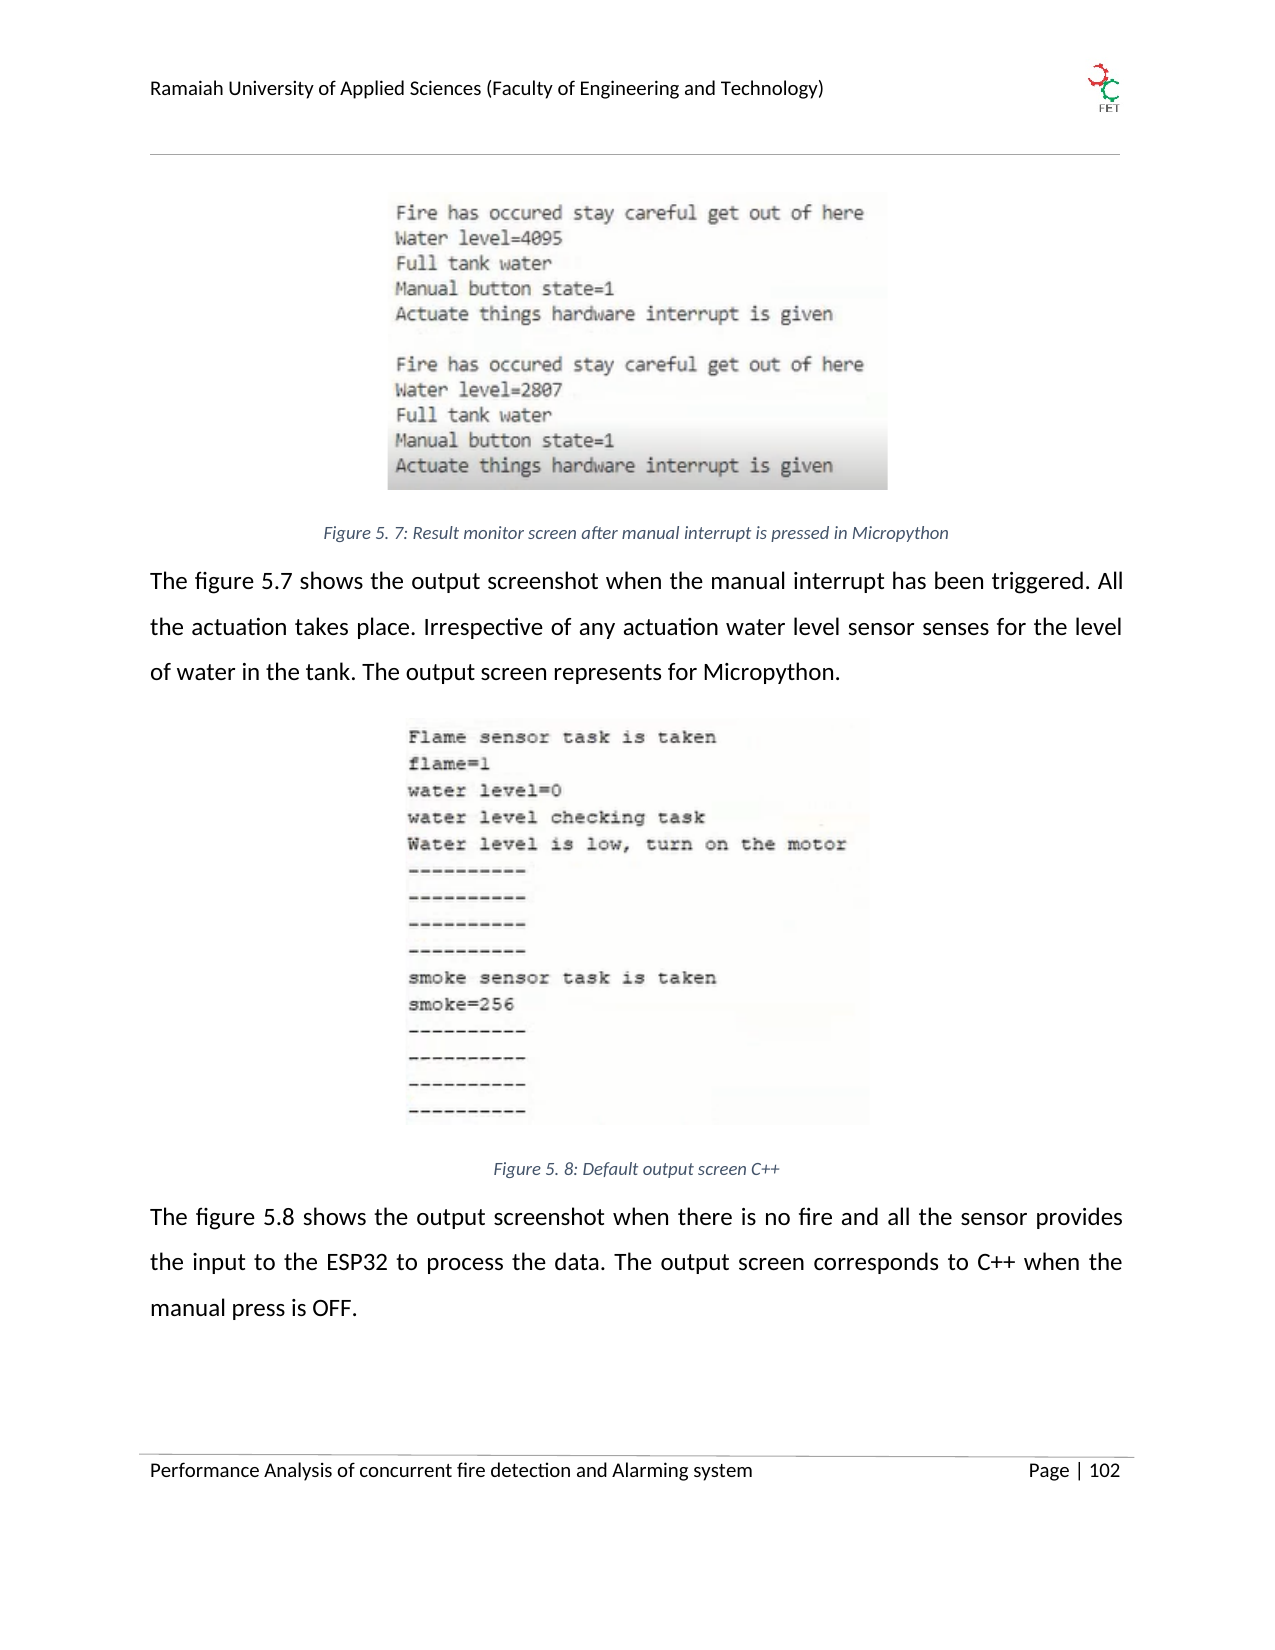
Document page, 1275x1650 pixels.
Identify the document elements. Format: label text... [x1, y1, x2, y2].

picture [405, 718, 870, 1125]
text The figure 5.8 shows the output screenshot when there is no fire and all the sensor provides the input to the ESP32 to process the data. The output screen corresponds to C++ when the manual press is OFF. [150, 1201, 1125, 1323]
picture [1084, 57, 1125, 118]
text Figure 5. 7: Result monitor screen after manual interrupt is pressed in Micropython [150, 521, 1125, 544]
picture [387, 192, 888, 490]
text The figure 5.7 shows the output screenshot when the manual interrupt has been triggered. All the actuation takes place. Irrespective of any actuation water level sensor senses for the level of water in the tank. The output screen represents for Micropython. [150, 565, 1125, 687]
text Figure 5. 8: Default output screen C++ [150, 1157, 1125, 1180]
